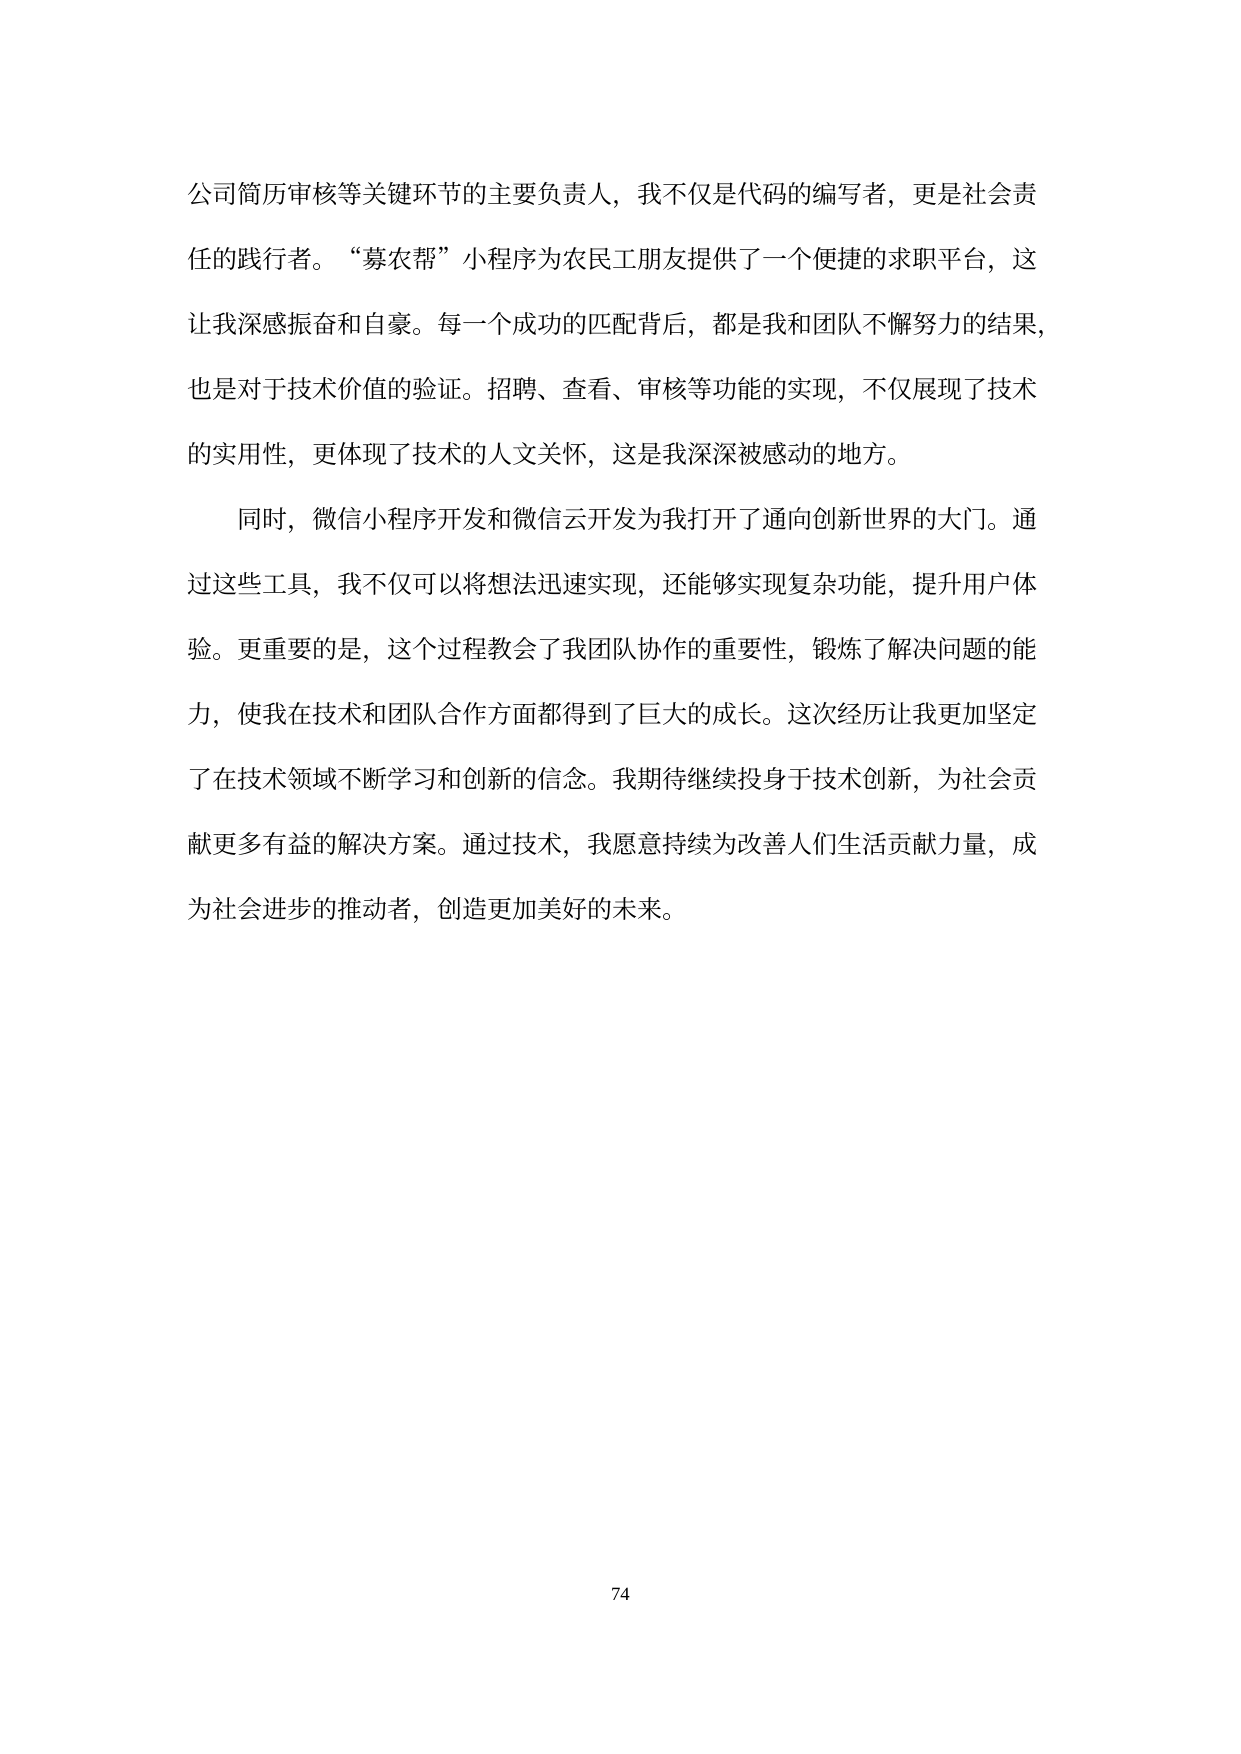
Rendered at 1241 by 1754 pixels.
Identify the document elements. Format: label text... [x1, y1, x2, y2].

text 同时，微信小程序开发和微信云开发为我打开了通向创新世界的大门。通过这些工具，我不仅可以将想法迅速实现，还能够实现复杂功能，提升用户体验。更重要的是，这个过程教会了我团队协作的重要性，锻炼了解决问题的能力，使我在技术和团队合作方面都得到了巨大的成长。这次经历让我更加坚定了在技术领域不断学习和创新的信念。我期待继续投身于技术创新，为社会贡献更多有益的解决方案。通过技术，我愿意持续为改善人们生活贡献力量，成为社会进步的推动者，创造更加美好的未来。 [187, 485, 1053, 940]
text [187, 160, 1053, 485]
